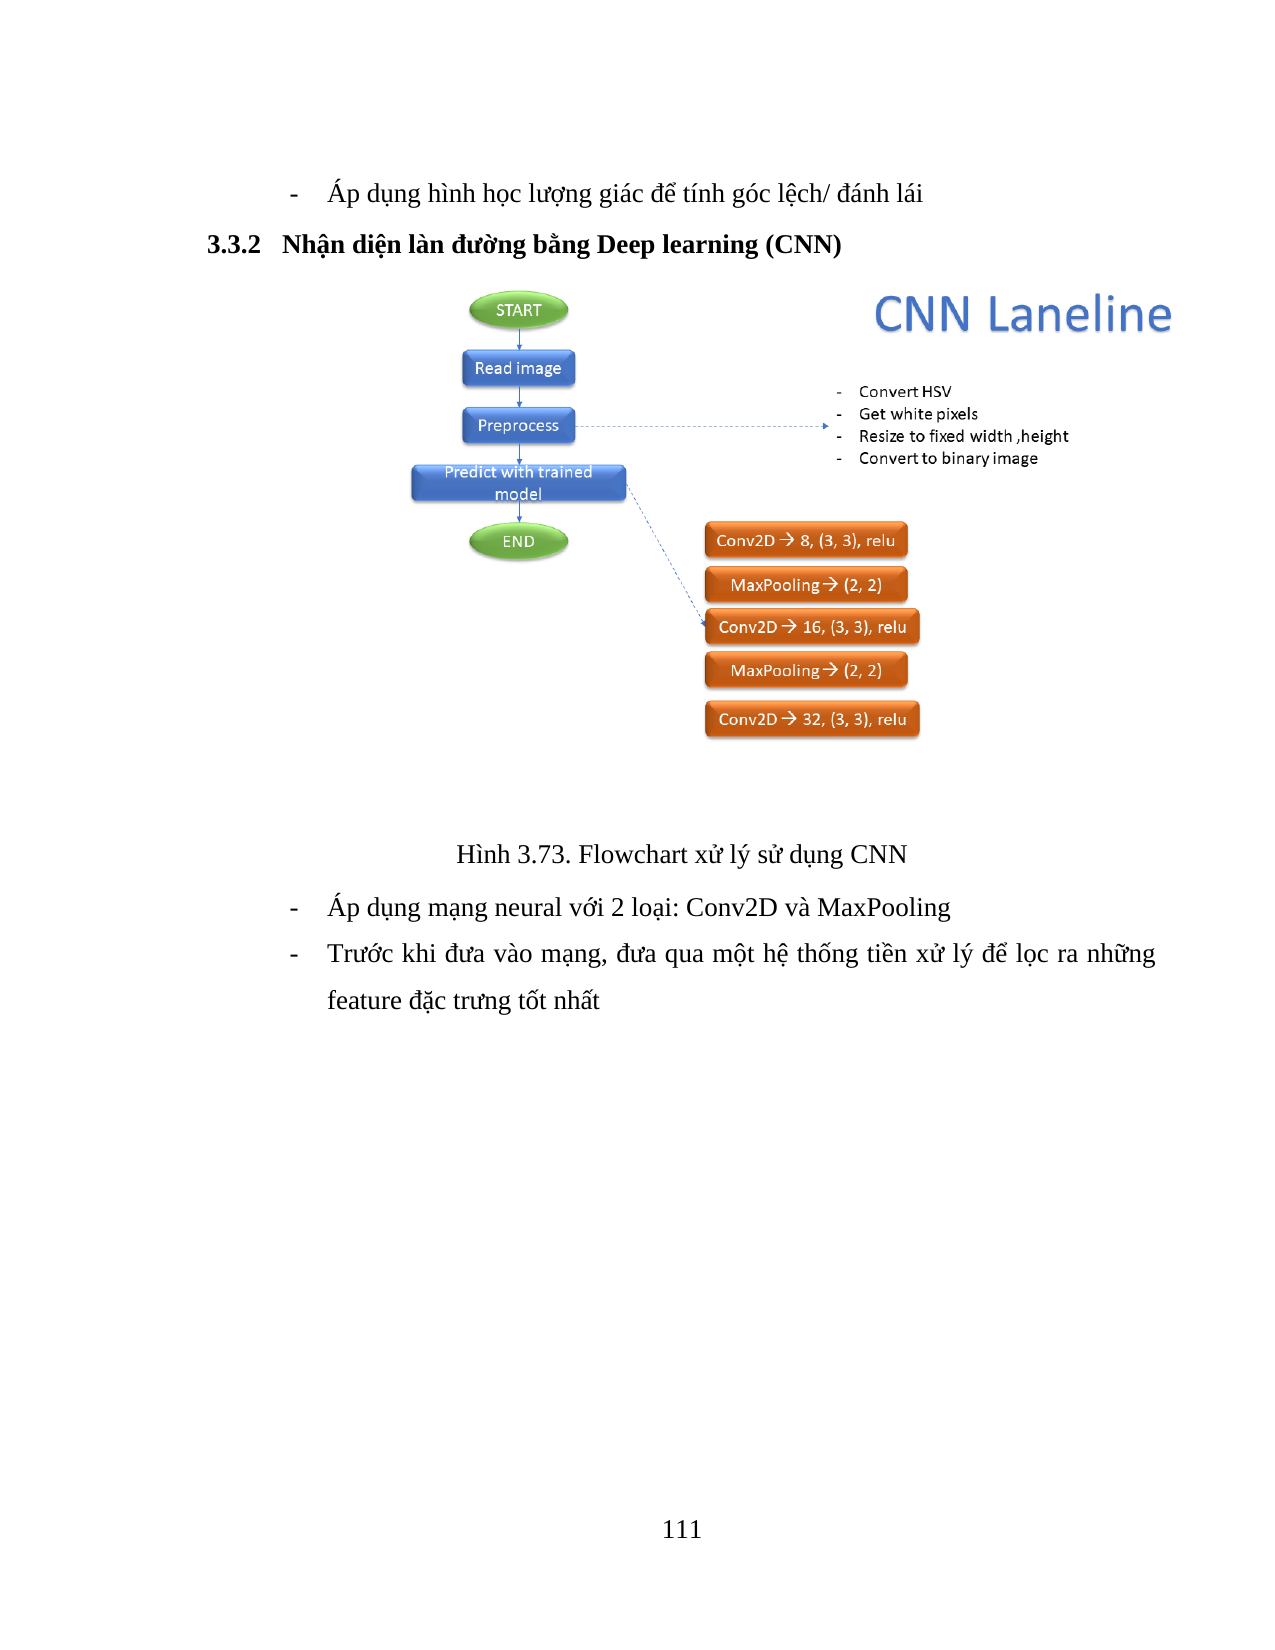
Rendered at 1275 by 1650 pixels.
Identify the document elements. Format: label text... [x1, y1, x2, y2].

subtitle Nhận diện làn đường bằng Deep learning (CNN) [207, 228, 1157, 259]
picture [206, 274, 1182, 824]
list Trước khi đưa vào mạng, đưa qua một hệ thống tiền xử lý để lọc ra những feature đặc trưng tốt nhất [289, 937, 1157, 1015]
list Áp dụng mạng neural với 2 loại: Conv2D và MaxPooling [289, 891, 1157, 922]
list Áp dụng hình học lượng giác để tính góc lệch/ đánh lái [289, 177, 1157, 208]
